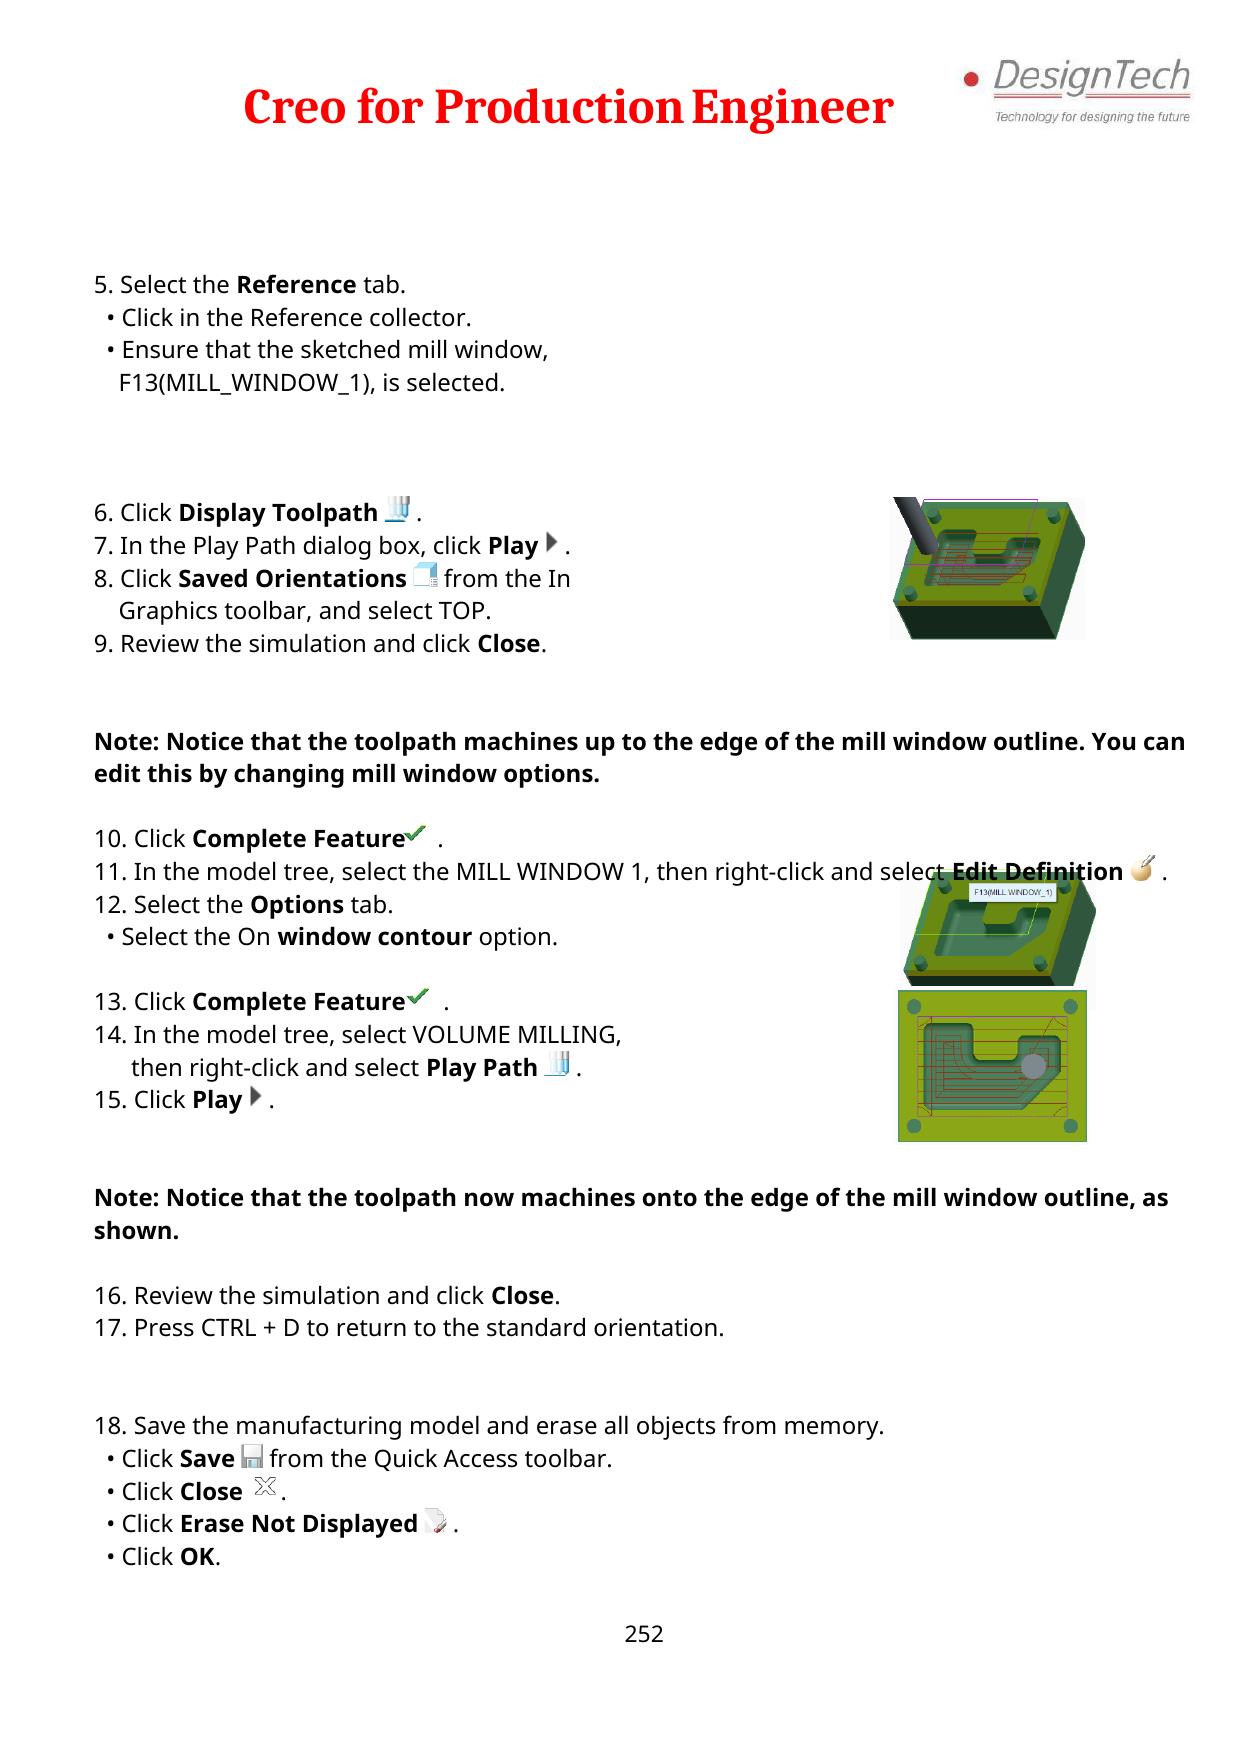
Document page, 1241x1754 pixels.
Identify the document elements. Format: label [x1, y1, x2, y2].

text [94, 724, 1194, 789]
picture [248, 1085, 263, 1109]
picture [956, 51, 1196, 130]
picture [900, 953, 1097, 985]
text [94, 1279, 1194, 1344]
picture [424, 1508, 447, 1533]
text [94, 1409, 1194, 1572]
picture [241, 1444, 263, 1468]
picture [413, 562, 438, 587]
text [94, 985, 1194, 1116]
picture [544, 530, 558, 555]
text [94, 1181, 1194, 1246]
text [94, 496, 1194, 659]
picture [1130, 855, 1156, 881]
picture [893, 1116, 1089, 1145]
picture [544, 1051, 570, 1076]
picture [384, 496, 410, 522]
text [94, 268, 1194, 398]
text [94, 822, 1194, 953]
